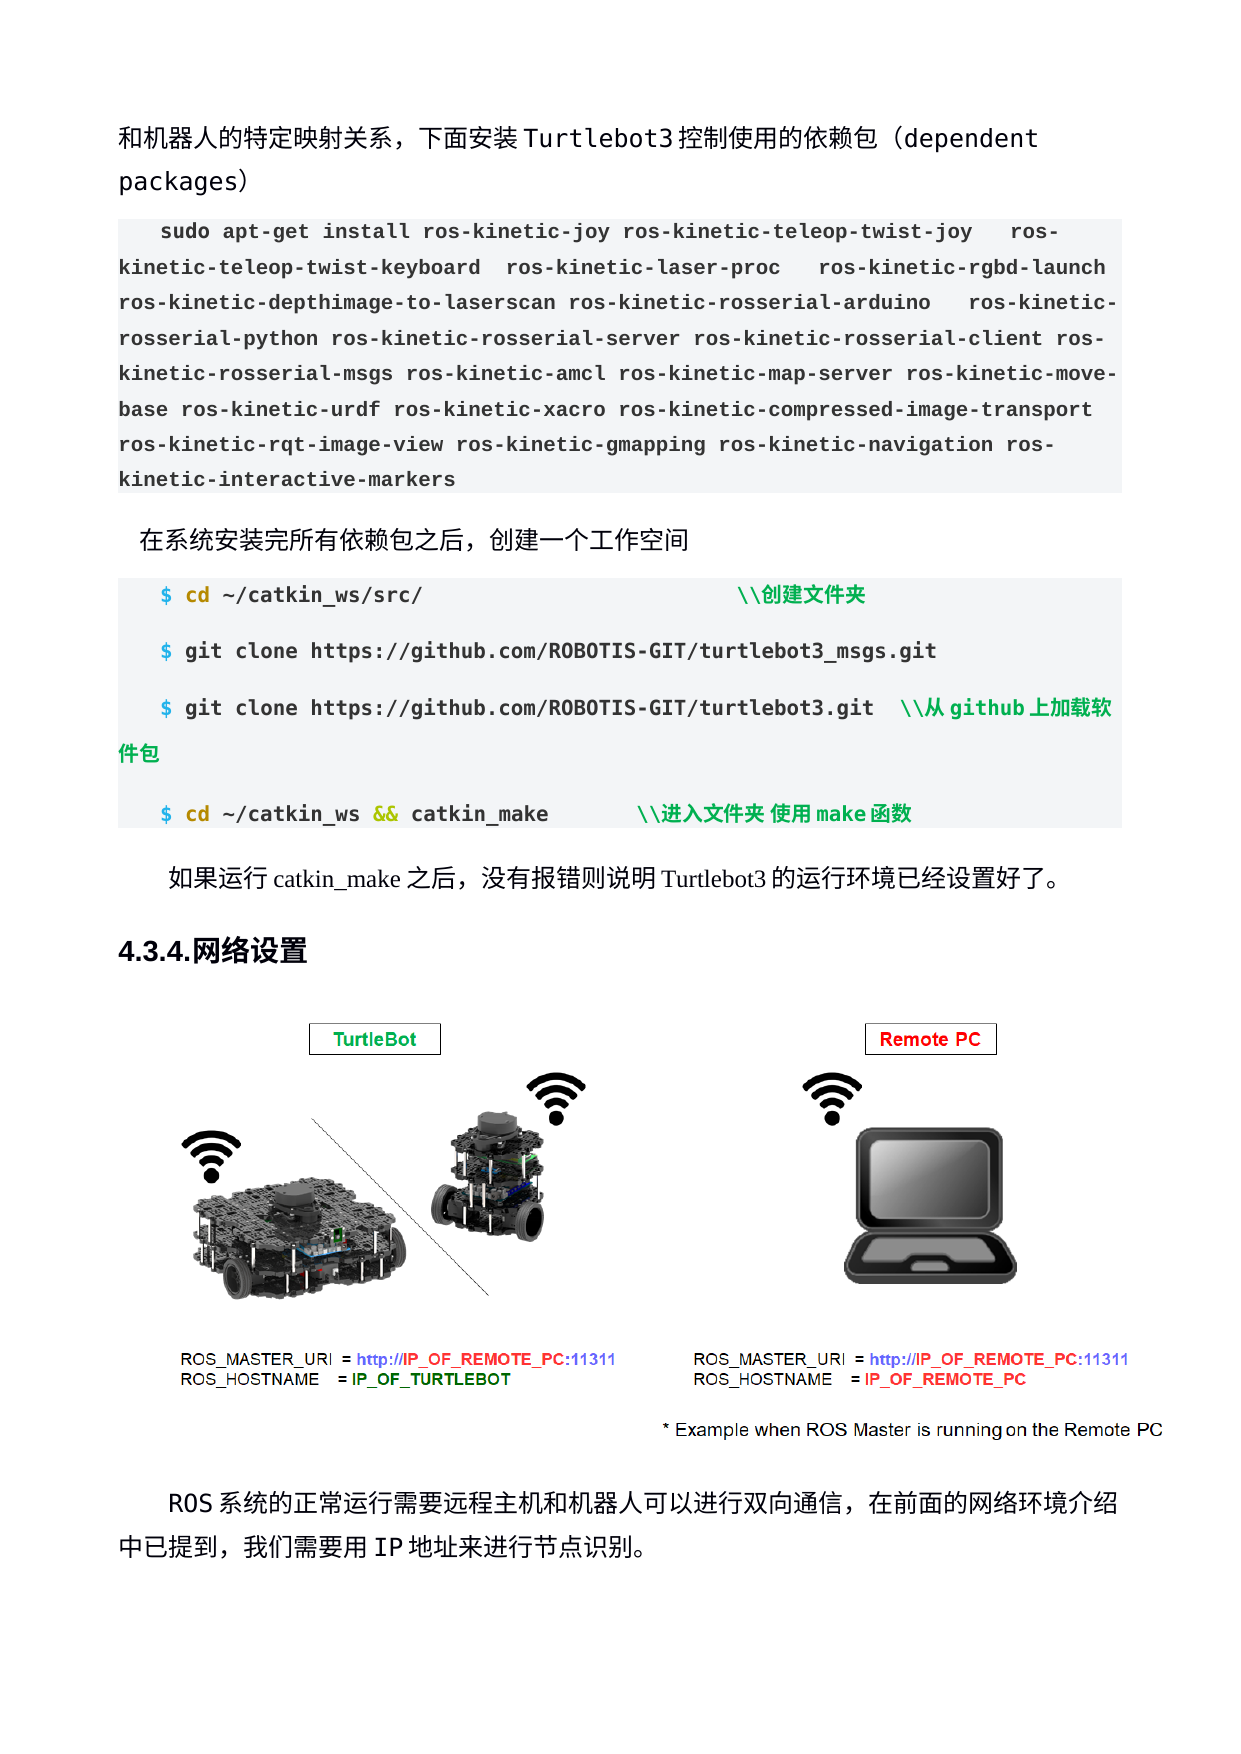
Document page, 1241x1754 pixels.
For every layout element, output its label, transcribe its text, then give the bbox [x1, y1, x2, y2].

text 在系统安装完所有依赖包之后，创建一个工作空间 [118, 521, 1122, 557]
text sudo apt-get install ros-kinetic-joy ros-kinetic-teleop-twist-joy ros-kinetic-teleop-twist-keyboard ros-kinetic-laser-proc ros-kinetic-rgbd-launch ros-kinetic-depthimage-to-laserscan ros-kinetic-rosserial-arduino ros-kinetic-rosserial-python ros-kinetic-rosserial-server ros-kinetic-rosserial-client ros-kinetic-rosserial-msgs ros-kinetic-amcl ros-kinetic-map-server ros-kinetic-move-base ros-kinetic-urdf ros-kinetic-xacro ros-kinetic-compressed-image-transport ros-kinetic-rqt-image-view ros-kinetic-gmapping ros-kinetic-navigation ros-kinetic-interactive-markers [118, 219, 1122, 493]
text 如果运行catkin_make之后，没有报错则说明Turtlebot3的运行环境已经设置好了。 [118, 859, 1122, 895]
text $ cd ~/catkin_ws && catkin_make \\进入文件夹 使用make函数 [118, 798, 1122, 828]
text $ git clone https://github.com/ROBOTIS-GIT/turtlebot3.git \\从github上加载软件包 [118, 691, 1122, 767]
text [118, 118, 1122, 198]
text $ git clone https://github.com/ROBOTIS-GIT/turtlebot3_msgs.git [118, 639, 1122, 664]
text $ cd ~/catkin_ws/src/ \\创建文件夹 [118, 578, 1122, 609]
text ROS系统的正常运行需要远程主机和机器人可以进行双向通信，在前面的网络环境介绍中已提到，我们需要用IP地址来进行节点识别。 [118, 1484, 1122, 1563]
picture [168, 1003, 1173, 1464]
list 网络设置 [118, 928, 1122, 970]
